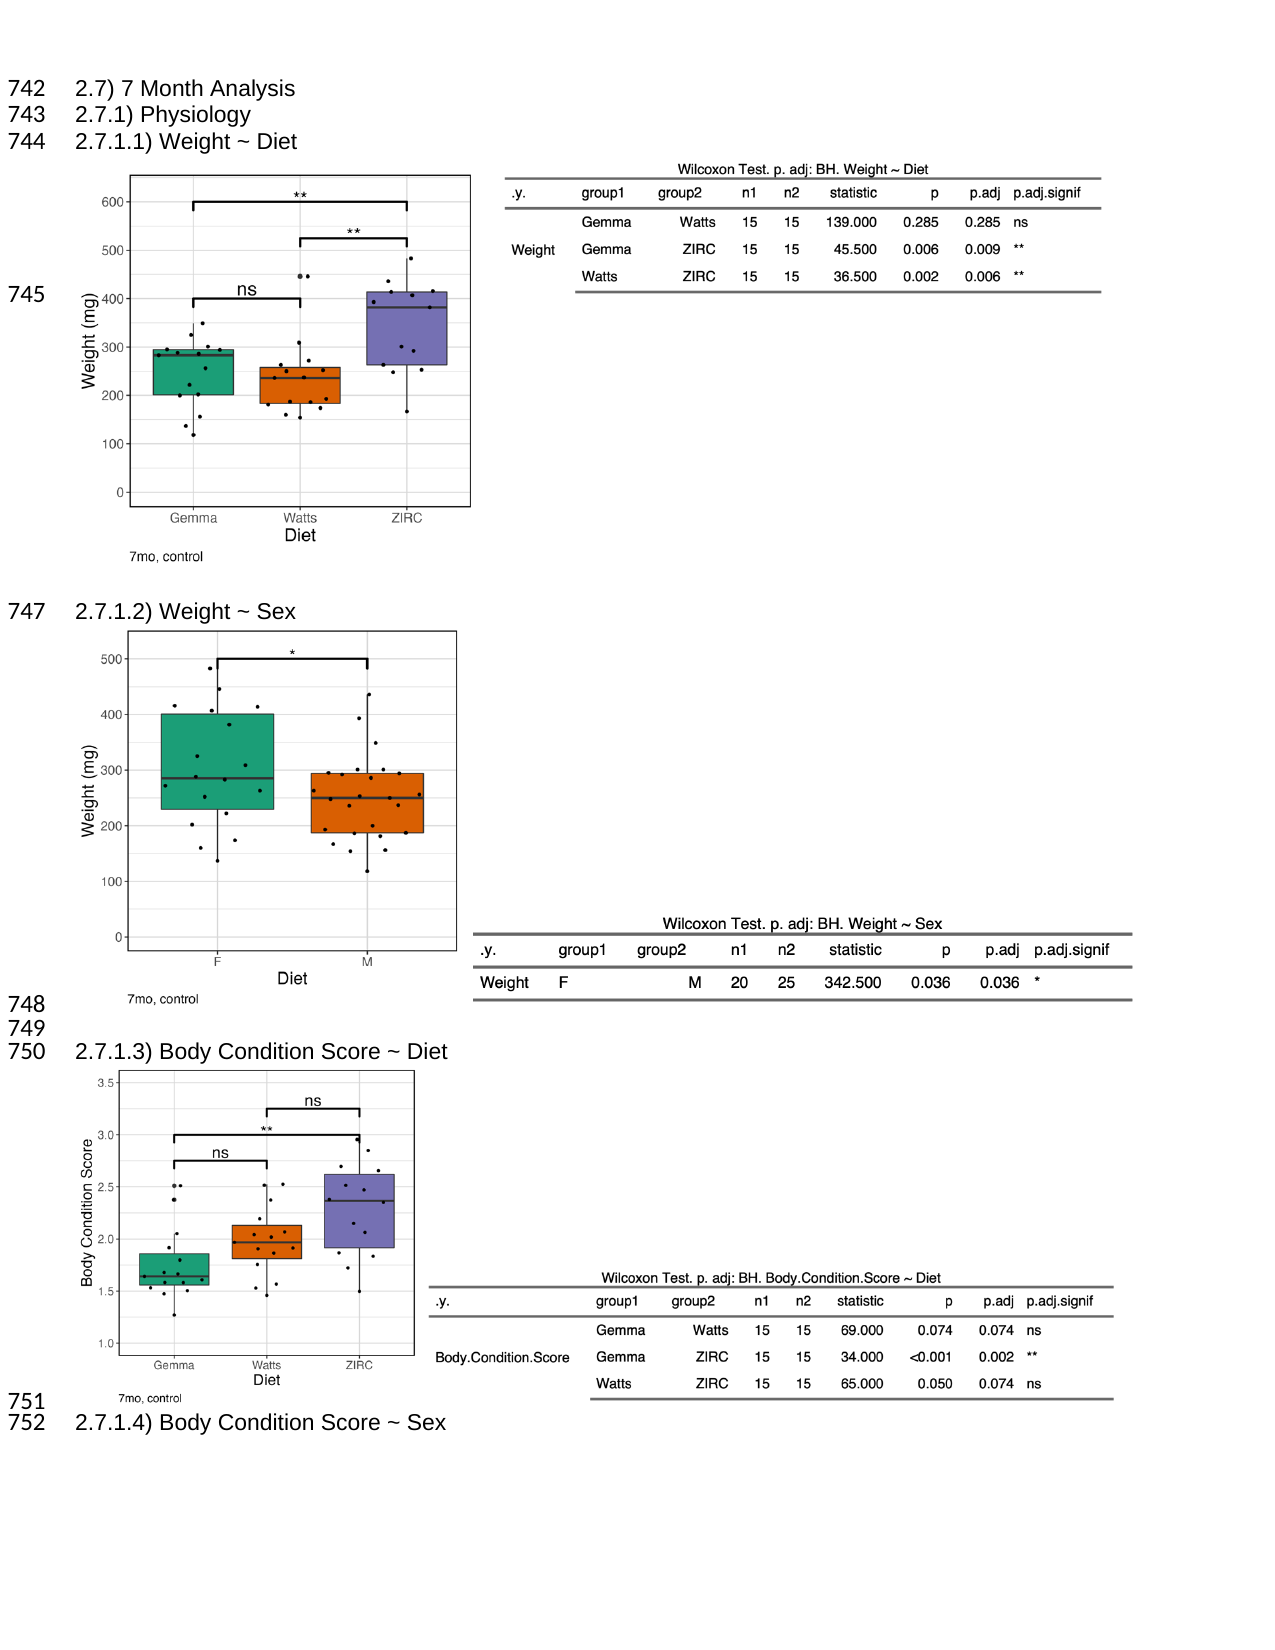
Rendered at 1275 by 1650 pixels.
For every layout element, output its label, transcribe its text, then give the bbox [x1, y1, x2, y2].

picture [75, 168, 477, 570]
text 2.7.1.1) Weight ~ Diet [75, 128, 1200, 154]
text 2.7.1.2) Weight ~ Sex [75, 598, 1200, 624]
text 2.7.1) Physiology [75, 101, 1200, 128]
text 2.7) 7 Month Analysis [75, 75, 1200, 101]
text 2.7.1.3) Body Condition Score ~ Diet [75, 1038, 1200, 1065]
picture [75, 1064, 1123, 1410]
picture [75, 624, 1143, 1012]
text 2.7.1.4) Body Condition Score ~ Sex [75, 1409, 1200, 1436]
picture [495, 154, 1110, 303]
